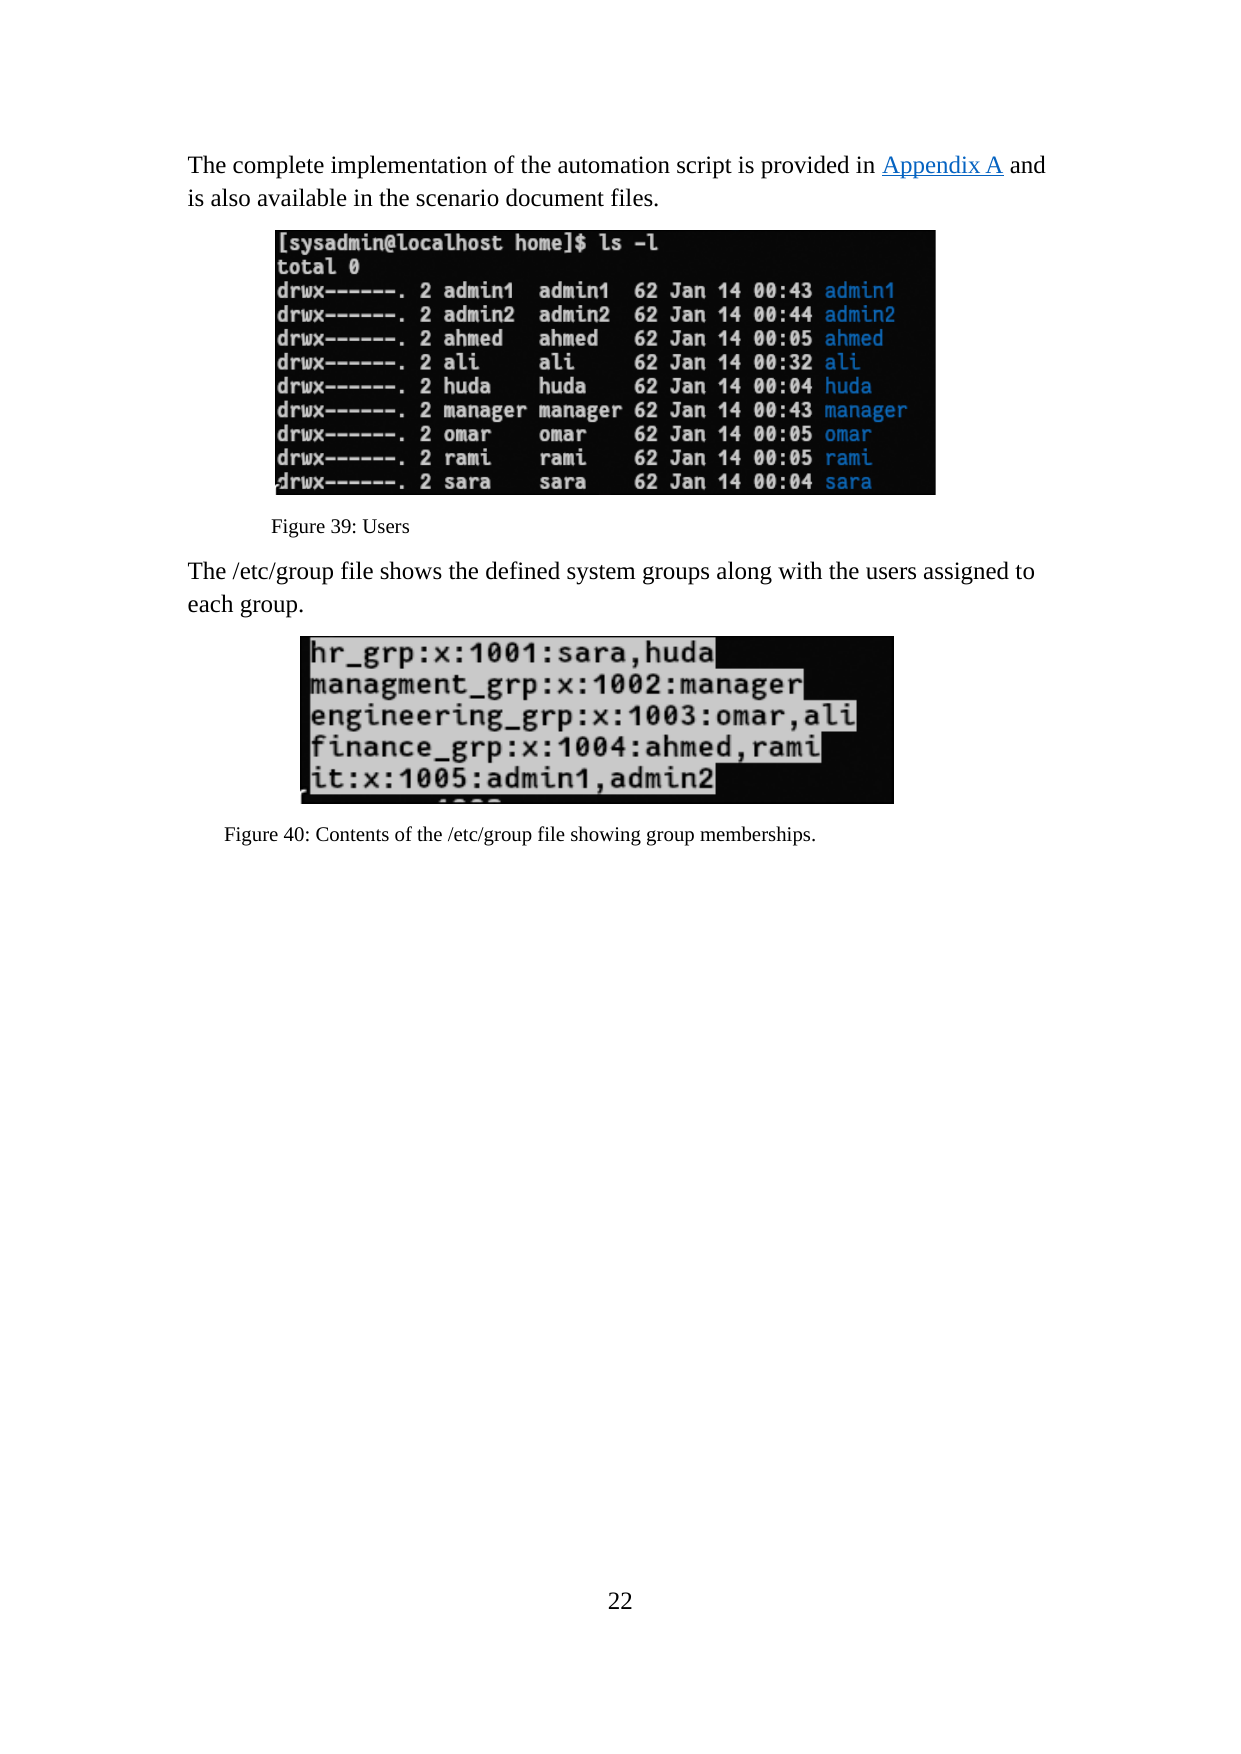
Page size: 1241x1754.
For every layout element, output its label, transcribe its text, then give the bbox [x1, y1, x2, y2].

picture [300, 636, 894, 804]
text Figure 40: Contents of the /etc/group file showing group memberships. [187, 822, 1053, 846]
text The /etc/group file shows the defined system groups along with the users assigned to each group. [187, 556, 1053, 617]
picture [275, 230, 936, 495]
text The complete implementation of the automation script is provided in Appendix A and is also available in the scenario document files. [187, 150, 1053, 212]
text Figure 39: Users [187, 513, 1053, 538]
